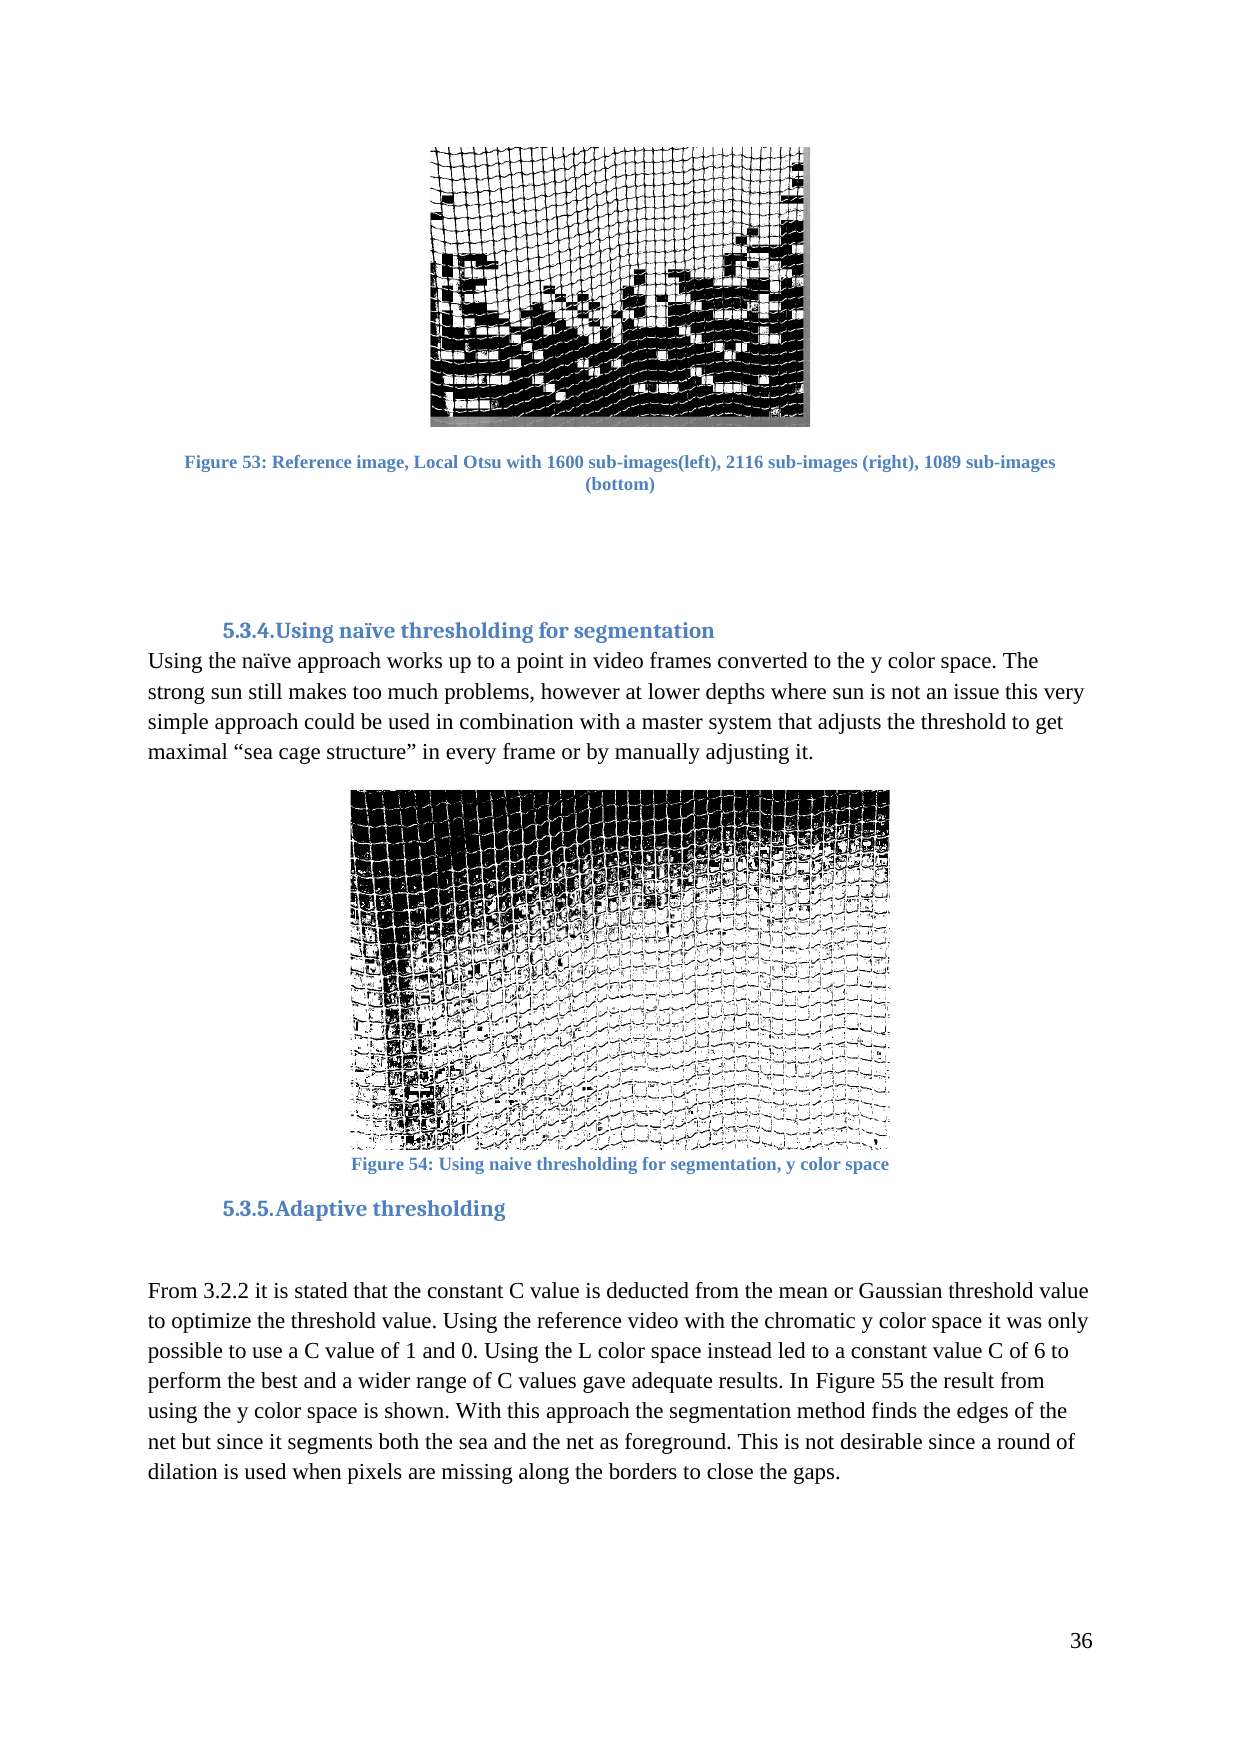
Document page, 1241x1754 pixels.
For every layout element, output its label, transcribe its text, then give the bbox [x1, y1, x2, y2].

picture [350, 789, 890, 1150]
subtitle Adaptive thresholding [223, 1195, 1093, 1222]
text Figure 54: Using naive thresholding for segmentation, y color space [148, 1153, 1093, 1174]
text Figure 53: Reference image, Local Otsu with 1600 sub-images(left), 2116 sub-images (right), 1089 sub-images (bottom) [148, 451, 1093, 494]
picture [430, 147, 811, 427]
text Using the naïve approach works up to a point in video frames converted to the y color space. The strong sun still makes too much problems, however at lower depths where sun is not an issue this very simple approach could be used in combination with a master system that adjusts the threshold to get maximal “sea cage structure” in every frame or by manually adjusting it. [148, 648, 1093, 764]
text From 3.2.2 it is stated that the constant C value is deducted from the mean or Gaussian threshold value to optimize the threshold value. Using the reference video with the chromatic y color space it was only possible to use a C value of 1 and 0. Using the L color space instead led to a constant value C of 6 to perform the best and a wider range of C values gave adequate results. In Figure 55 the result from using the y color space is shown. With this approach the segmentation method finds the edges of the net but since it segments both the sea and the net as foreground. This is not desirable since a round of dilation is used when pixels are missing along the borders to close the gaps. [148, 1277, 1093, 1484]
subtitle Using naïve thresholding for segmentation [223, 617, 1093, 644]
